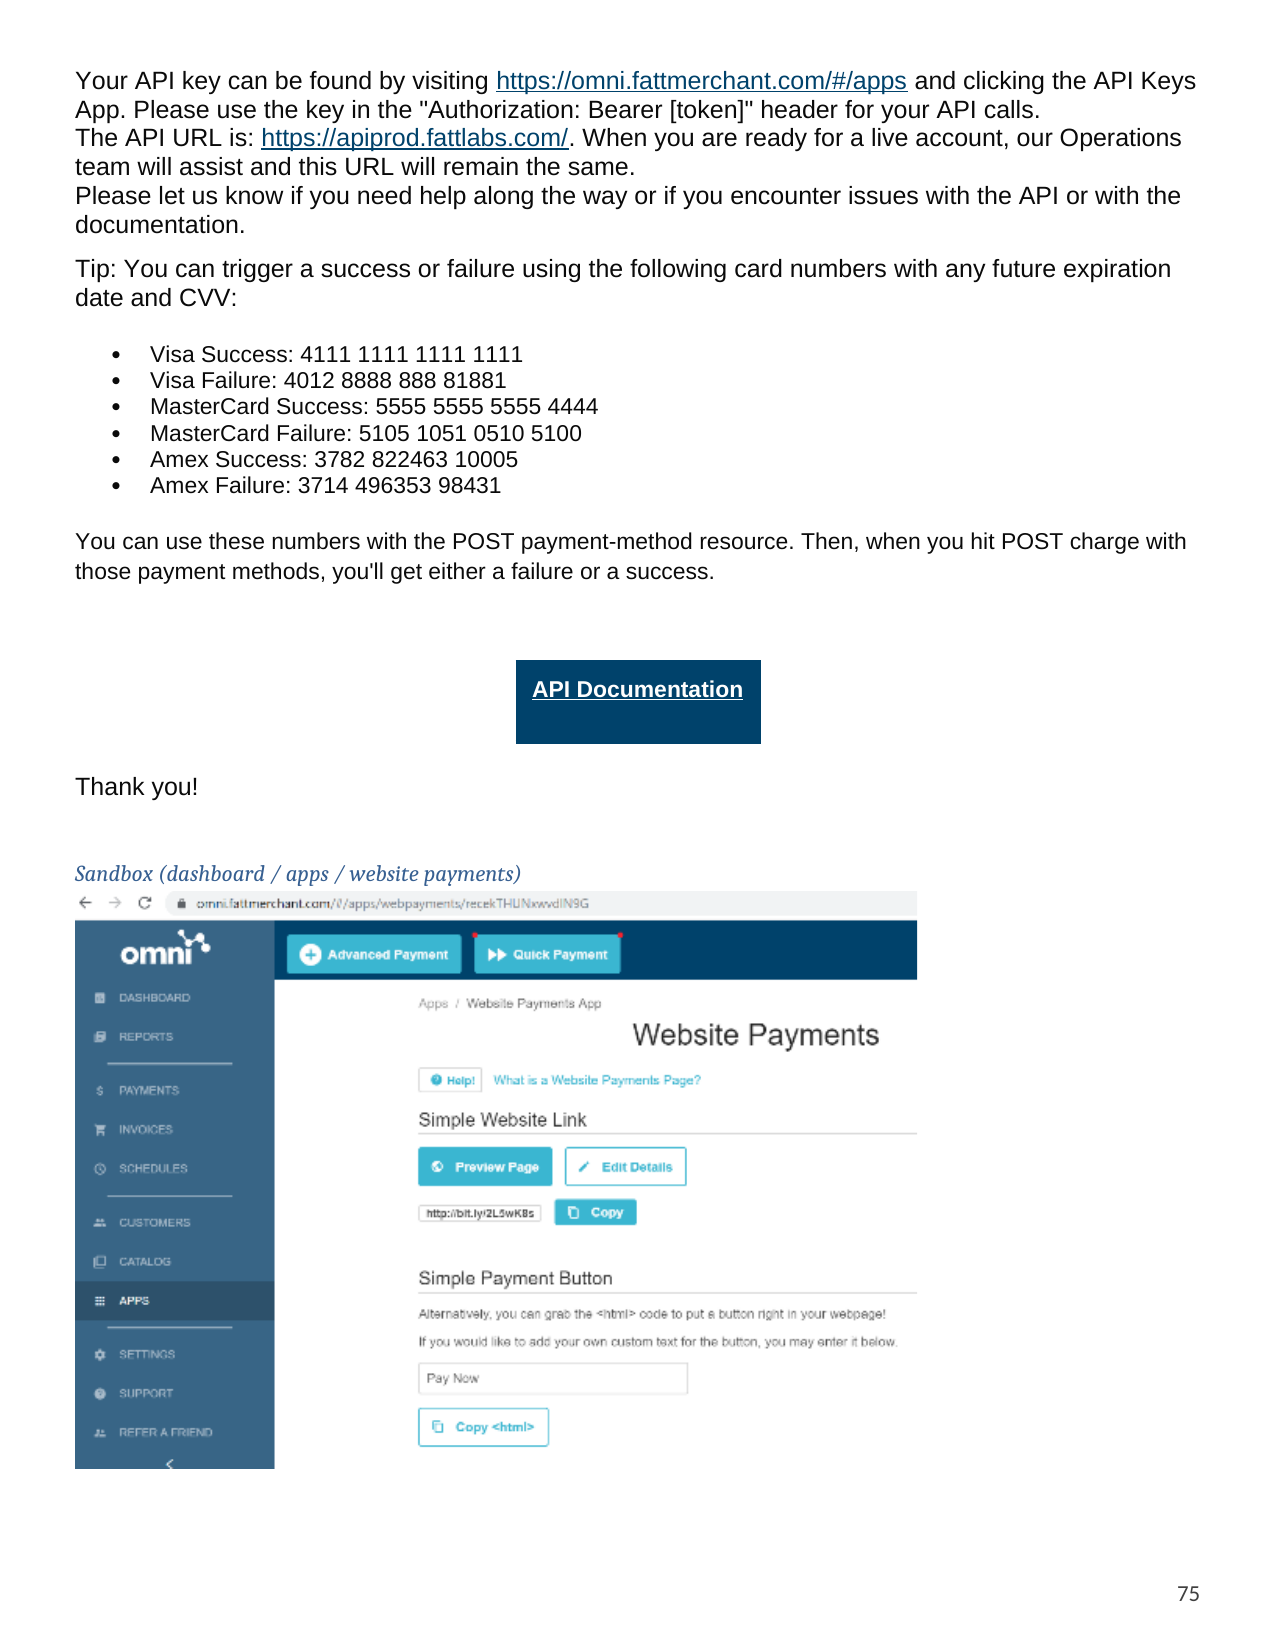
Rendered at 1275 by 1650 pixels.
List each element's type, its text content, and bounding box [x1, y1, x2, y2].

text Please let us know if you need help along the way or if you encounter issues with the API or with the documentation. [75, 181, 1200, 238]
list Amex Success: 3782 822463 10005 [112, 446, 1200, 472]
list Visa Success: 4111 1111 1111 1111 [112, 341, 1200, 367]
text Thank you! [75, 744, 1200, 801]
picture [75, 891, 918, 1469]
text The API URL is: https://apiprod.fattlabs.com/. When you are ready for a live account, our Operations team will assist and this URL will remain the same. [75, 123, 1200, 181]
list Visa Failure: 4012 8888 888 81881 [112, 367, 1200, 393]
list MasterCard Failure: 5105 1051 0510 5100 [112, 420, 1200, 446]
list MasterCard Success: 5555 5555 5555 4444 [112, 393, 1200, 420]
text You can use these numbers with the POST payment-method resource. Then, when you hit POST charge with those payment methods, you'll get either a failure or a success. [75, 528, 1200, 584]
subtitle Sandbox (dashboard / apps / website payments) [75, 861, 1200, 887]
list Amex Failure: 3714 496353 98431 [112, 472, 1200, 499]
text Your API key can be found by visiting https://omni.fattmerchant.com/#/apps and clicking the API Keys App. Please use the key in the "Authorization: Bearer [token]" header for your API calls. [75, 37, 1200, 123]
text Tip: You can trigger a success or failure using the following card numbers with any future expiration date and CVV: [75, 254, 1200, 311]
